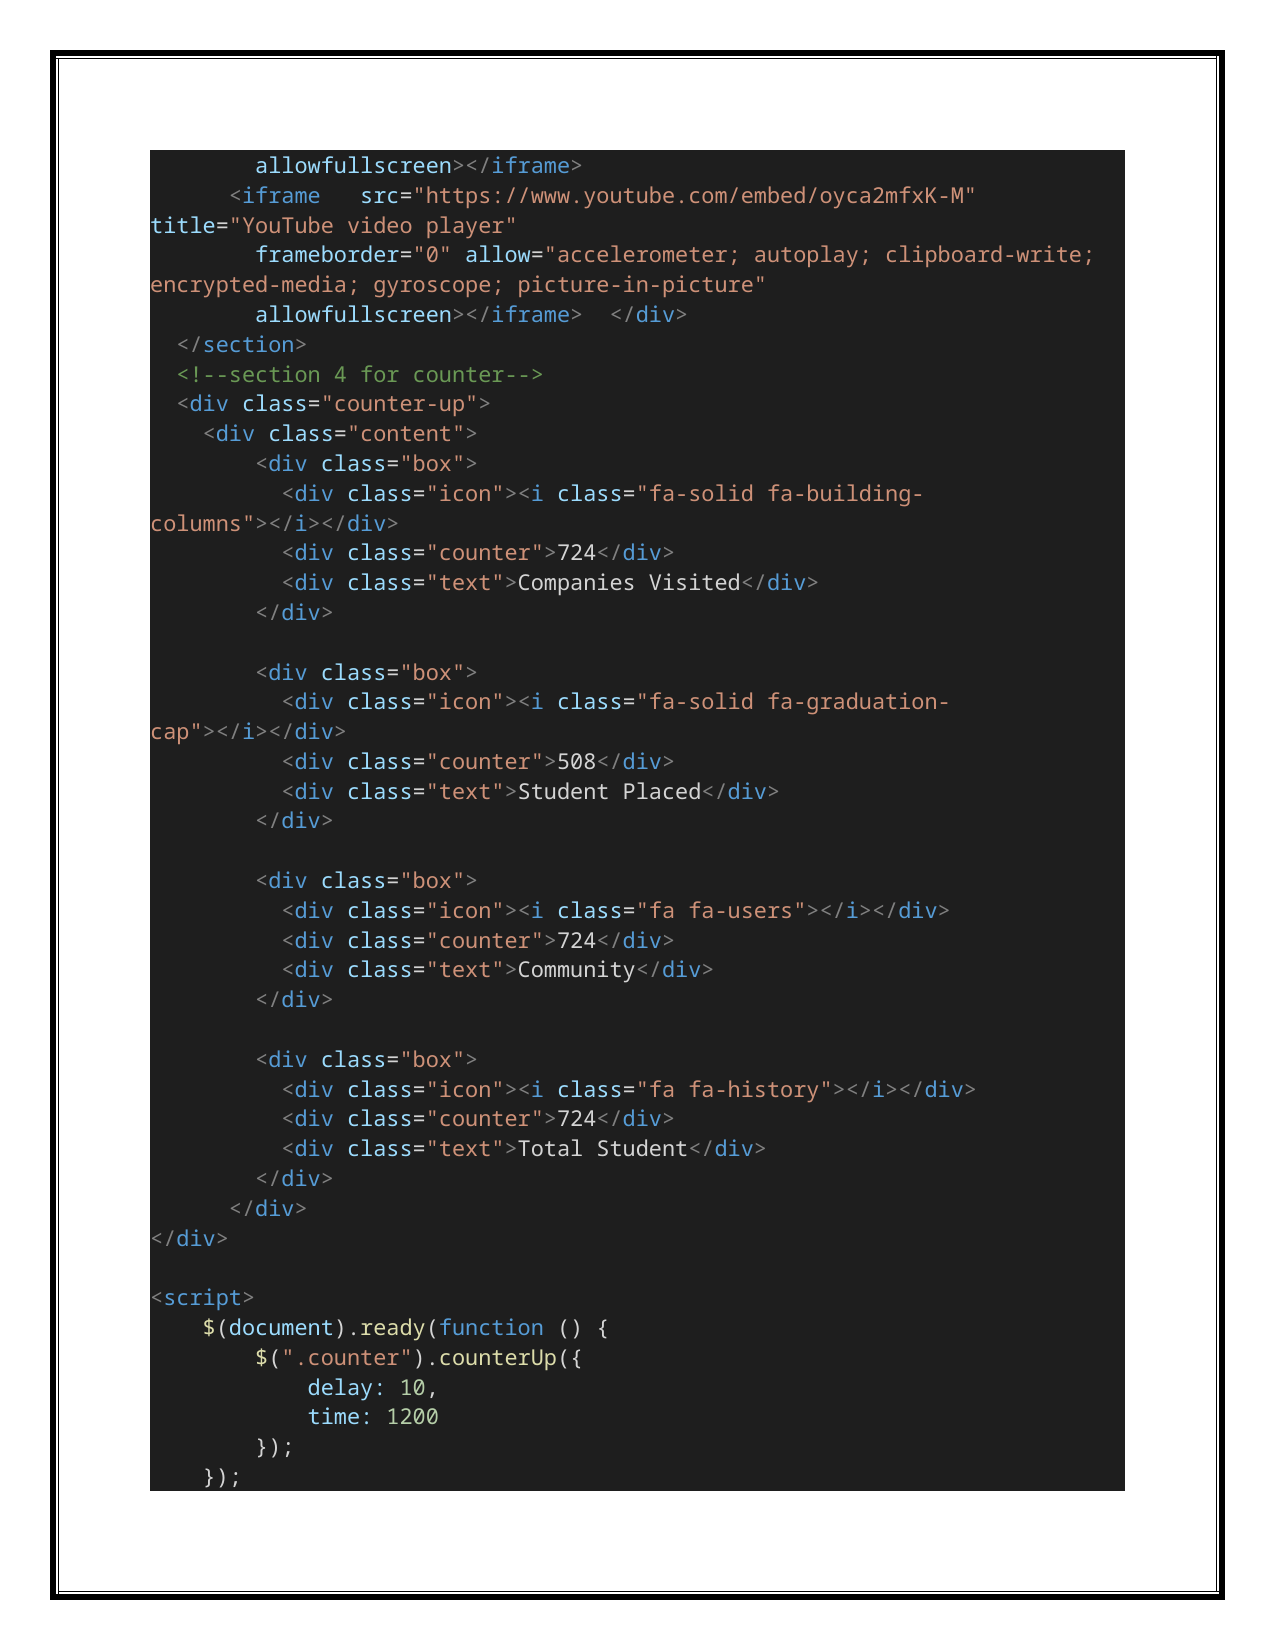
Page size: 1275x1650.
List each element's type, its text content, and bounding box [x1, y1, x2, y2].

text <div class="counter">508</div> [150, 746, 1125, 776]
text <div class="icon"><i class="fa fa-users"></i></div> [150, 895, 1125, 924]
text $(document).ready(function () { [150, 1312, 1125, 1342]
text <div class="counter-up"> [150, 388, 1125, 418]
text <div class="counter">724</div> [150, 1103, 1125, 1133]
text }); [150, 1461, 1125, 1491]
text </section> [150, 329, 1125, 358]
text <div class="box"> [150, 1044, 1125, 1073]
text <div class="box"> [150, 656, 1125, 686]
text <div class="text">Community</div> [150, 954, 1125, 984]
text allowfullscreen></iframe> </div> [150, 299, 1125, 329]
text allowfullscreen></iframe> [150, 150, 1125, 180]
text </div> [150, 805, 1125, 835]
text <div class="text">Student Placed</div> [150, 776, 1125, 805]
text <iframe src="https://www.youtube.com/embed/oyca2mfxK-M" title="YouTube video player" [150, 180, 1125, 239]
text <div class="icon"><i class="fa fa-history"></i></div> [150, 1073, 1125, 1103]
text <div class="counter">724</div> [150, 924, 1125, 954]
text <!--section 4 for counter--> [150, 358, 1125, 388]
text $(".counter").counterUp({ [150, 1342, 1125, 1371]
text </div> [150, 1193, 1125, 1222]
text </div> [150, 1222, 1125, 1252]
text <div class="text">Companies Visited</div> [150, 567, 1125, 597]
text <div class="content"> [150, 418, 1125, 448]
text <div class="icon"><i class="fa-solid fa-building-columns"></i></div> [150, 478, 1125, 537]
text <div class="counter">724</div> [150, 537, 1125, 567]
text <div class="box"> [150, 865, 1125, 895]
text </div> [150, 984, 1125, 1014]
text delay: 10, [150, 1371, 1125, 1401]
text <div class="icon"><i class="fa-solid fa-graduation-cap"></i></div> [150, 686, 1125, 746]
text </div> [150, 597, 1125, 627]
text <div class="text">Total Student</div> [150, 1133, 1125, 1163]
text <div class="box"> [150, 448, 1125, 478]
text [150, 239, 1125, 299]
text }); [150, 1431, 1125, 1461]
text <script> [150, 1282, 1125, 1312]
text time: 1200 [150, 1401, 1125, 1431]
text </div> [150, 1163, 1125, 1193]
